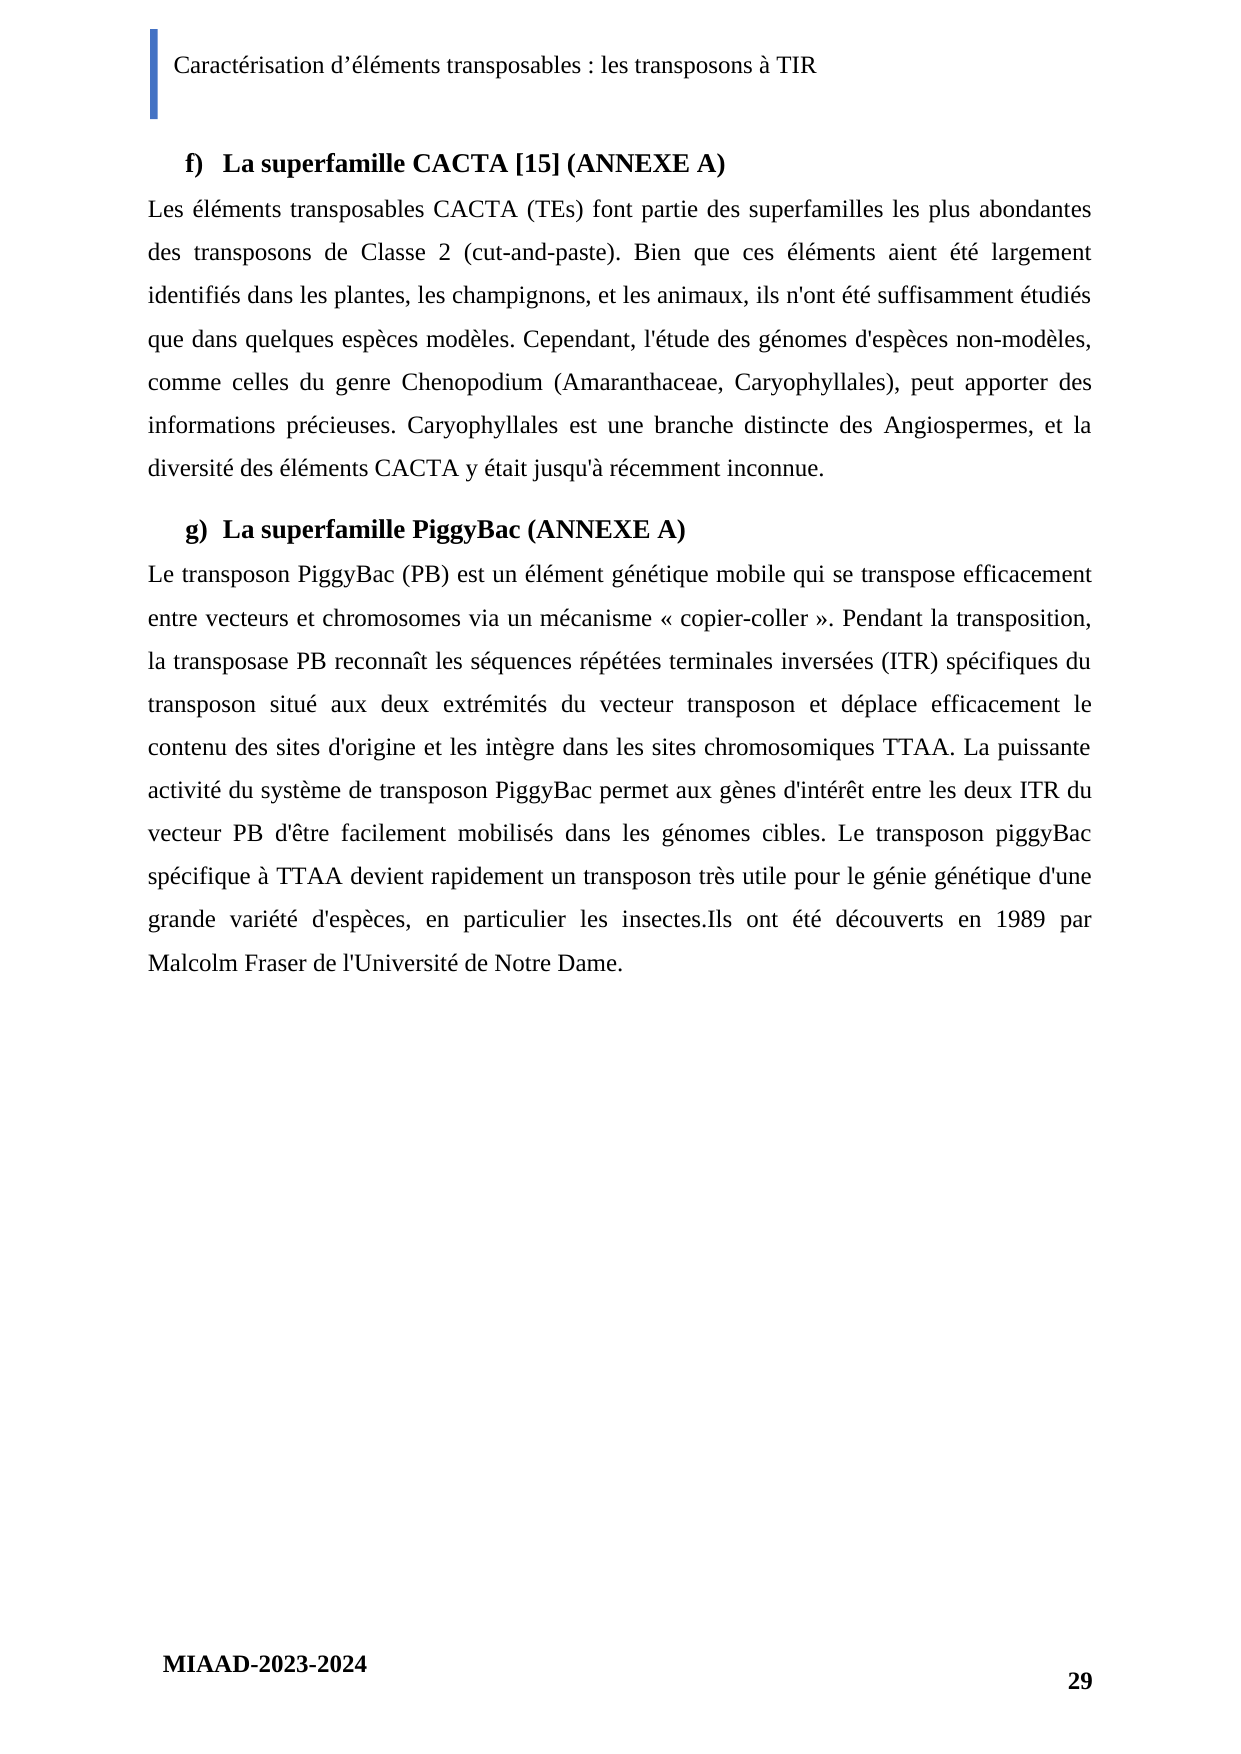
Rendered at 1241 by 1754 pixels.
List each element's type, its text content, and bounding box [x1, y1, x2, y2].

subtitle La superfamille PiggyBac (ANNEXE A) [185, 513, 1093, 544]
subtitle La superfamille CACTA [15] (ANNEXE A) [185, 148, 1093, 179]
text Le transposon PiggyBac (PB) est un élément génétique mobile qui se transpose efficacement entre vecteurs et chromosomes via un mécanisme « copier-coller ». Pendant la transposition, la transposase PB reconnaît les séquences répétées terminales inversées (ITR) spécifiques du transposon situé aux deux extrémités du vecteur transposon et déplace efficacement le contenu des sites d'origine et les intègre dans les sites chromosomiques TTAA. La puissante activité du système de transposon PiggyBac permet aux gènes d'intérêt entre les deux ITR du vecteur PB d'être facilement mobilisés dans les génomes cibles. Le transposon piggyBac spécifique à TTAA devient rapidement un transposon très utile pour le génie génétique d'une grande variété d'espèces, en particulier les insectes.Ils ont été découverts en 1989 par Malcolm Fraser de l'Université de Notre Dame. [148, 559, 1093, 976]
text Les éléments transposables CACTA (TEs) font partie des superfamilles les plus abondantes des transposons de Classe 2 (cut-and-paste). Bien que ces éléments aient été largement identifiés dans les plantes, les champignons, et les animaux, ils n'ont été suffisamment étudiés que dans quelques espèces modèles. Cependant, l'étude des génomes d'espèces non-modèles, comme celles du genre Chenopodium (Amaranthaceae, Caryophyllales), peut apporter des informations précieuses. Caryophyllales est une branche distincte des Angiospermes, et la diversité des éléments CACTA y était jusqu'à récemment inconnue. [148, 194, 1093, 482]
